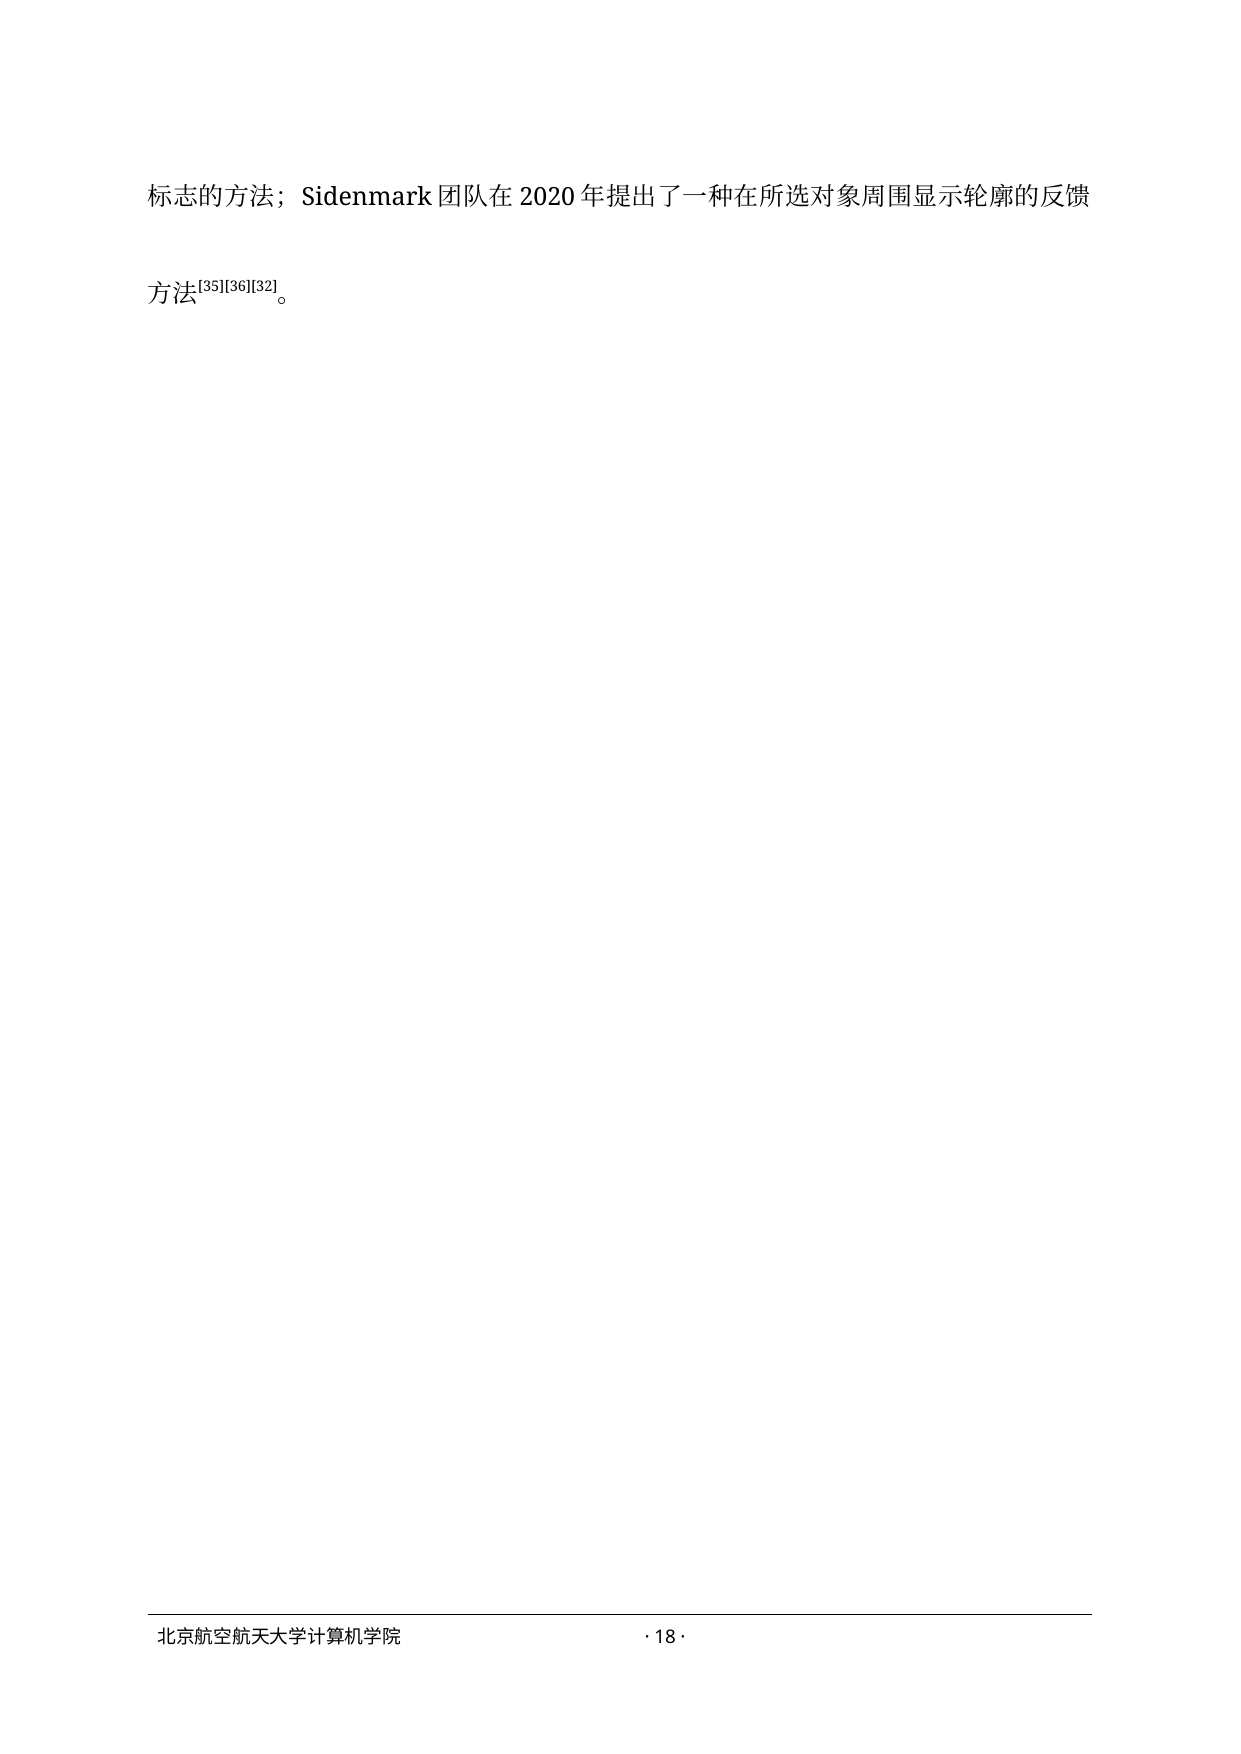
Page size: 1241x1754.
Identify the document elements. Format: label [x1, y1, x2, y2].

text [148, 162, 1092, 324]
